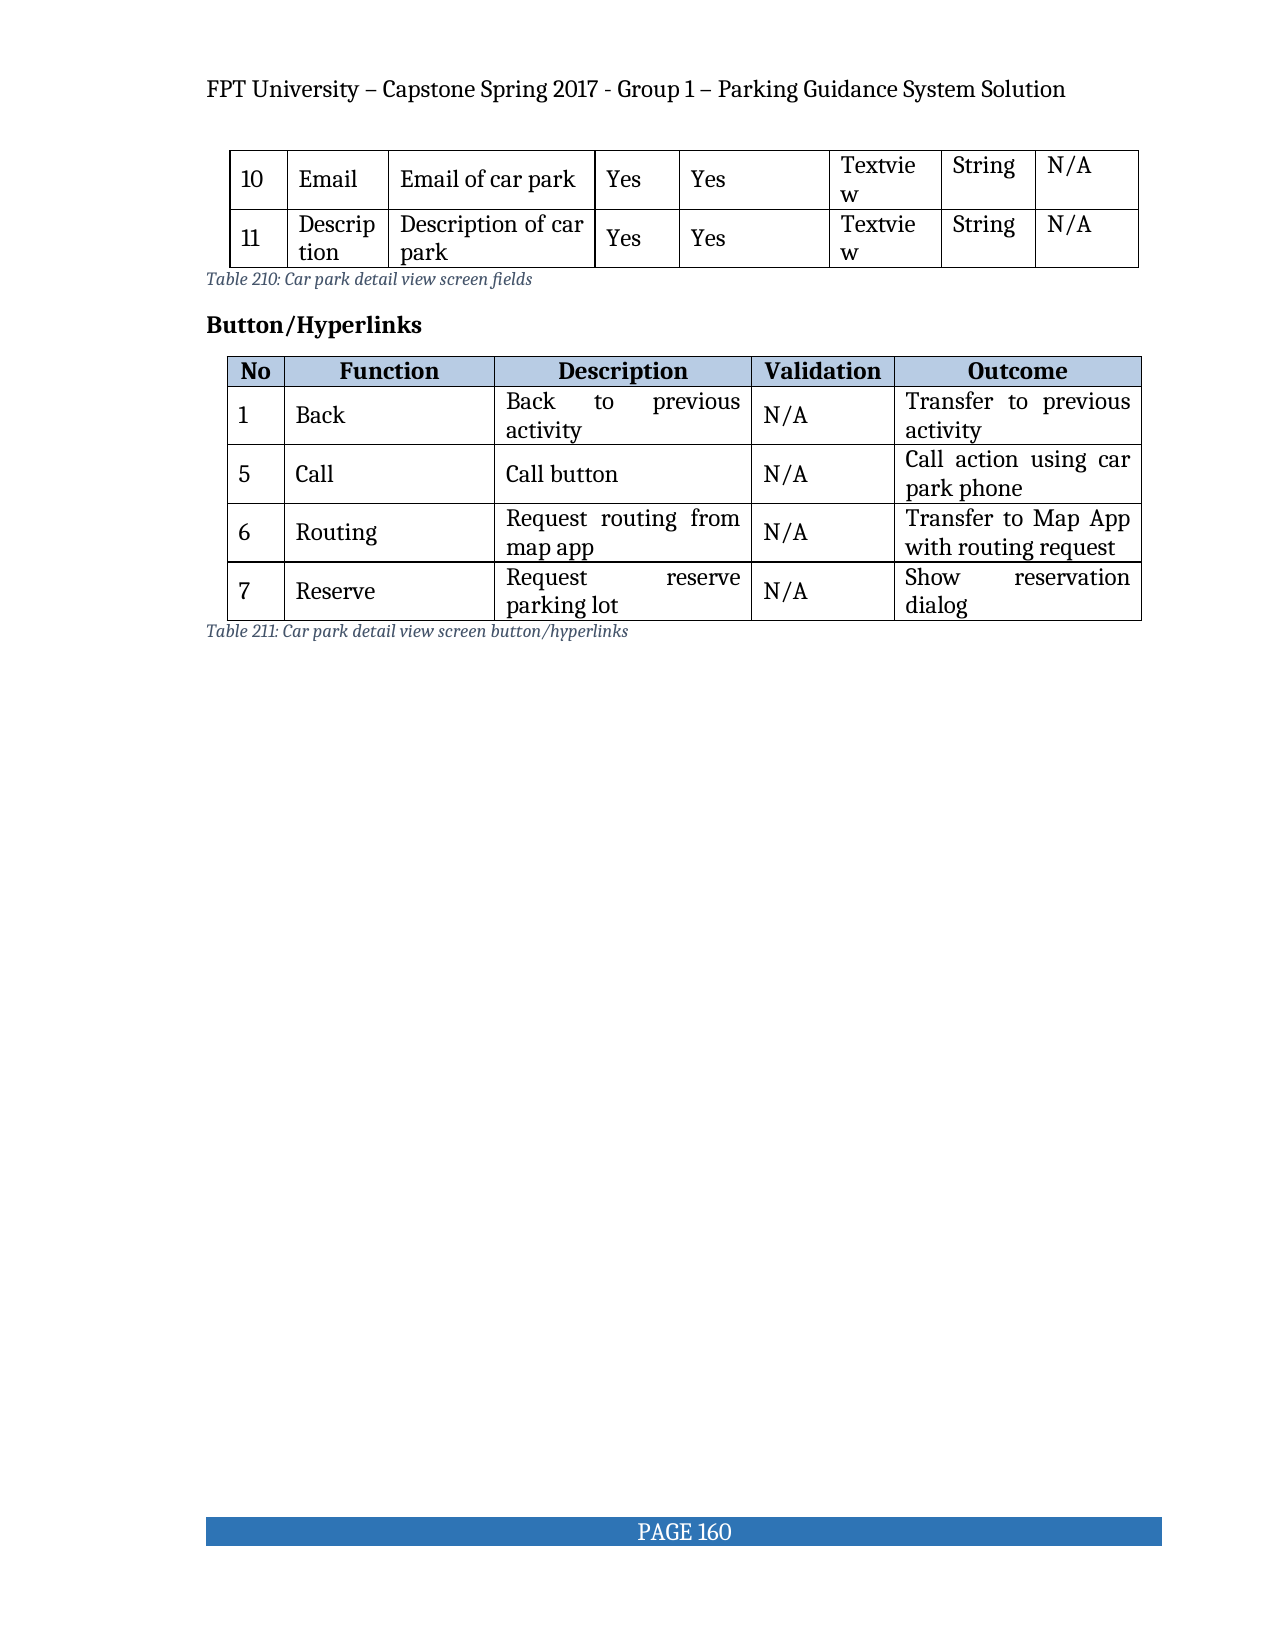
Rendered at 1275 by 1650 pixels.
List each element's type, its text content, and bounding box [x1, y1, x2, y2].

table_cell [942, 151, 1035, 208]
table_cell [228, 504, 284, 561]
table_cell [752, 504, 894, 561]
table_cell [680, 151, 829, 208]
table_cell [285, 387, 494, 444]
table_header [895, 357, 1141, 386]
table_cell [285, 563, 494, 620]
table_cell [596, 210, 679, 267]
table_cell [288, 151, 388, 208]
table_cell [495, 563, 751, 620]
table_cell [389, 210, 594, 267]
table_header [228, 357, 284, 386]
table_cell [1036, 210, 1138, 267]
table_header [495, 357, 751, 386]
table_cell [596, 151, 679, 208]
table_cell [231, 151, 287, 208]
text Button/Hyperlinks [206, 311, 1162, 339]
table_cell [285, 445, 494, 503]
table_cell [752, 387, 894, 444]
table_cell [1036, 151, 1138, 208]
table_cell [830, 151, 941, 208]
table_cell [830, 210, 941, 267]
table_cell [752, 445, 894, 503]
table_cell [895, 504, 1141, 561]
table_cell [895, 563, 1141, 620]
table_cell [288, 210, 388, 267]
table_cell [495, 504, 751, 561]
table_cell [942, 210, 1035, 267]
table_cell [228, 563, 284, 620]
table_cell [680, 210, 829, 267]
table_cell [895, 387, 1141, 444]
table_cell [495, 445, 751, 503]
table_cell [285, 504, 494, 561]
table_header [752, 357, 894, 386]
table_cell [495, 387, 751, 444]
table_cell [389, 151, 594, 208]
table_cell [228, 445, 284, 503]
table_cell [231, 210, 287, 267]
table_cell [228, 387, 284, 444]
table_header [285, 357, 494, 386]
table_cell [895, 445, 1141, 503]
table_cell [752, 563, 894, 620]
